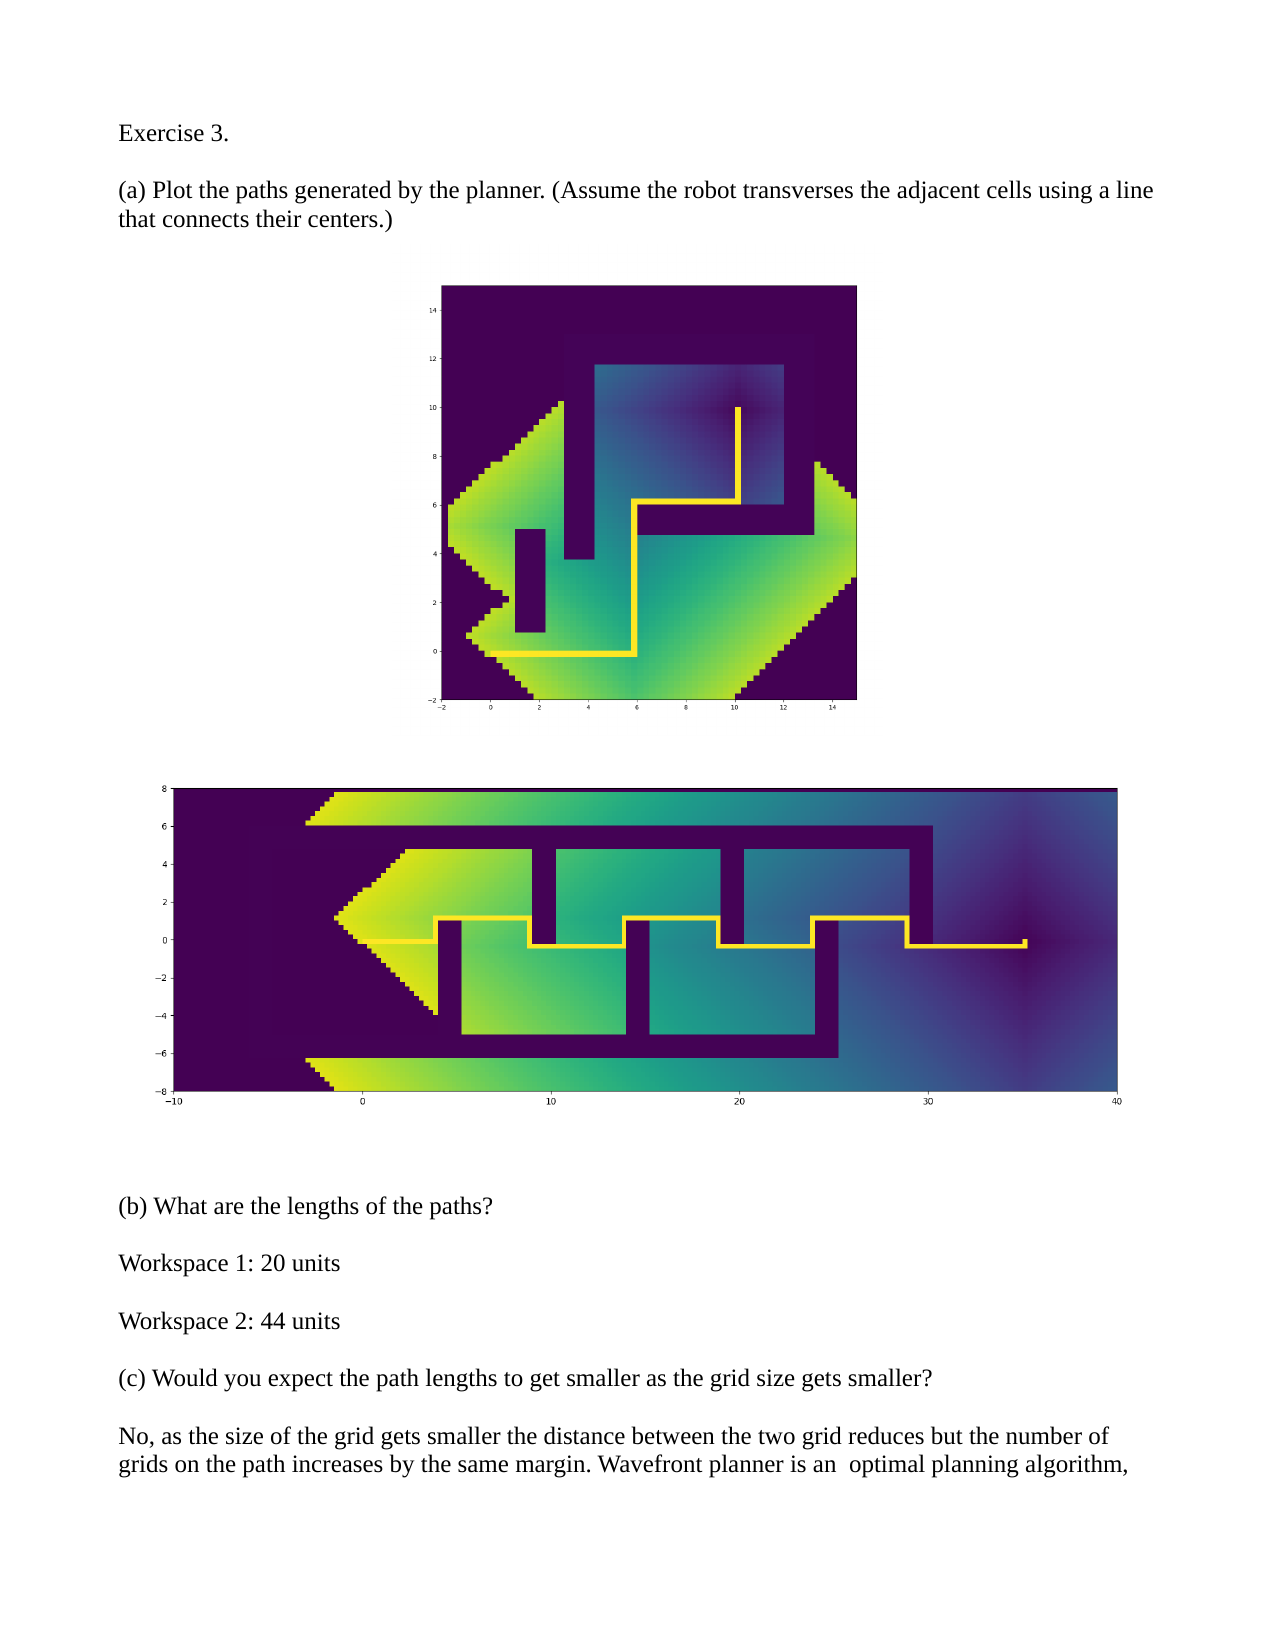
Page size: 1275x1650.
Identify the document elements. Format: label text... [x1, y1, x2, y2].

text Exercise 3. [118, 118, 1157, 147]
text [118, 1421, 1157, 1478]
picture [392, 244, 883, 736]
picture [120, 747, 1159, 1134]
text Workspace 1: 20 units [118, 1248, 1157, 1277]
text (a) Plot the paths generated by the planner. (Assume the robot transverses the adjacent cells using a line that connects their centers.) [118, 176, 1157, 233]
text Workspace 2: 44 units [118, 1306, 1157, 1334]
text (c) Would you expect the path lengths to get smaller as the grid size gets smaller? [118, 1363, 1157, 1392]
text (b) What are the lengths of the paths? [118, 1191, 1157, 1219]
